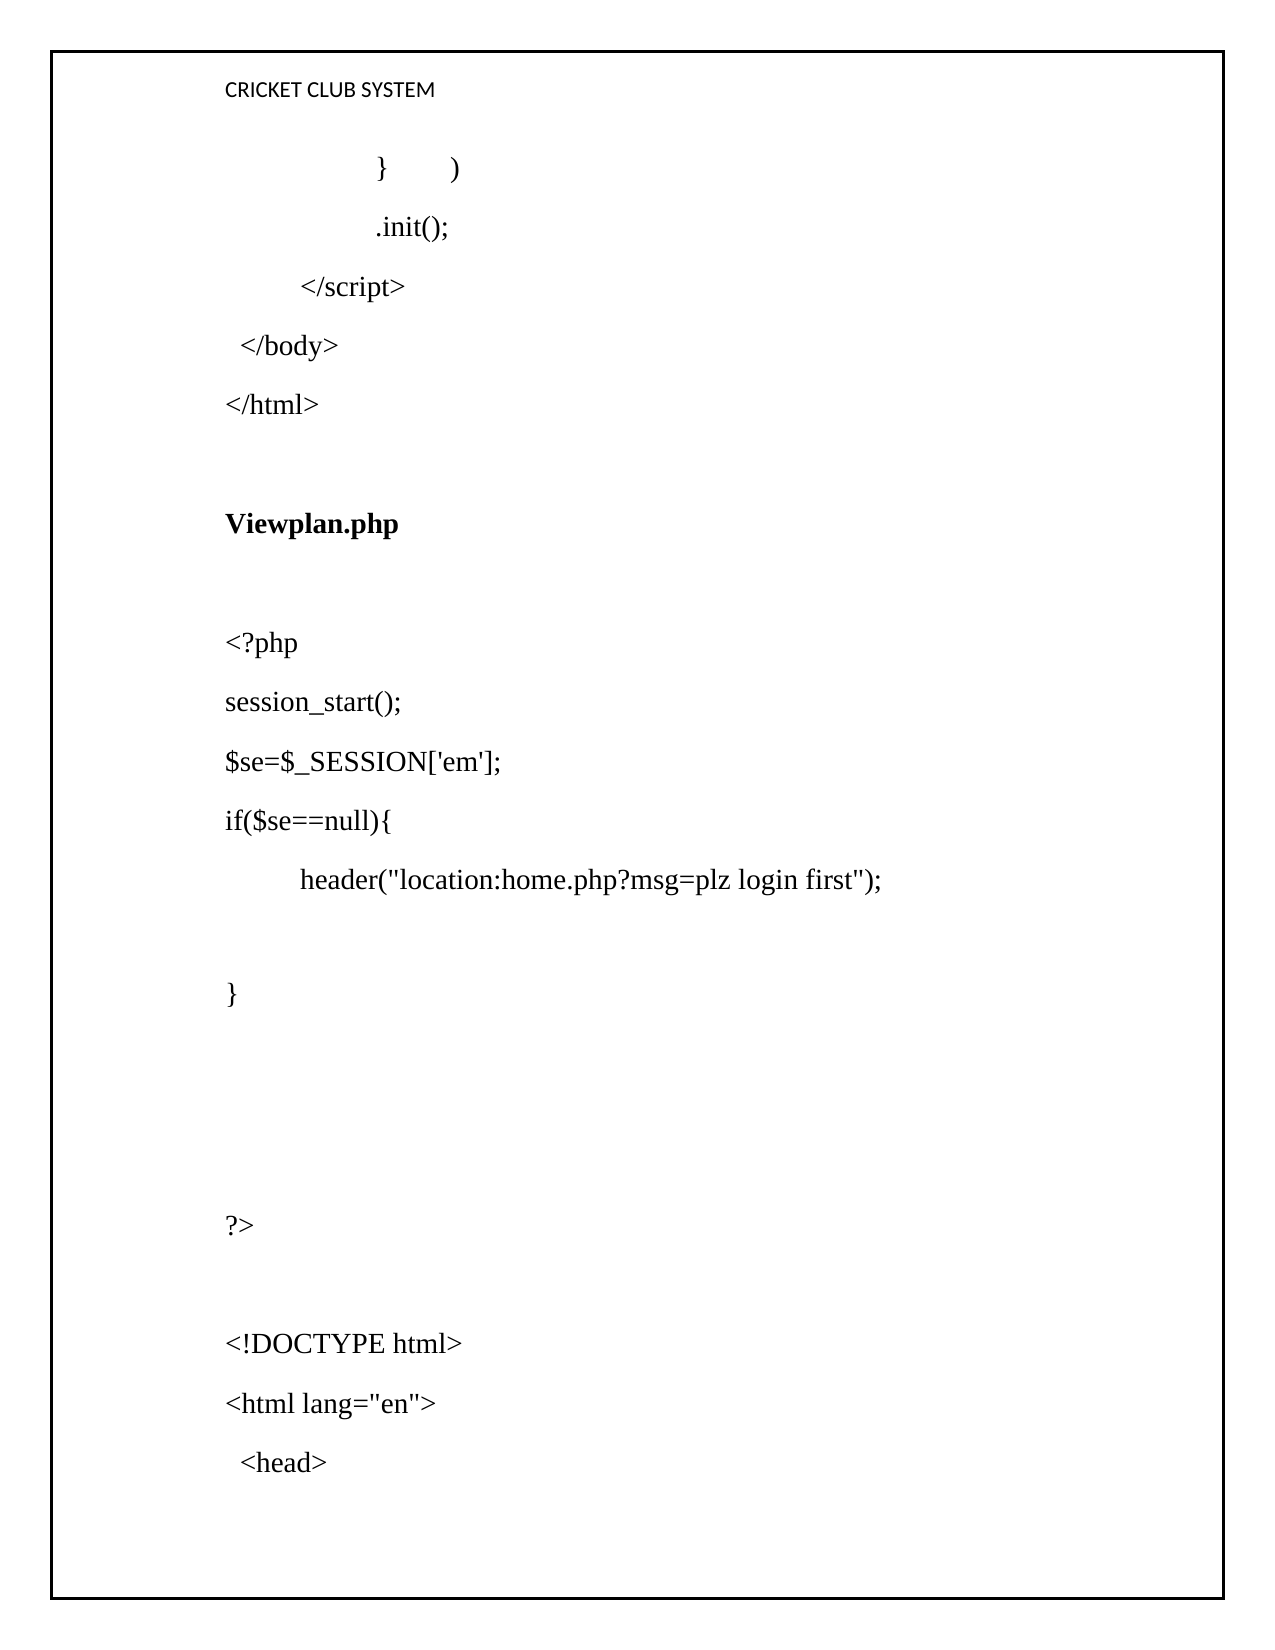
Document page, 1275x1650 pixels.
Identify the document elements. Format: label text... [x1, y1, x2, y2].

text Viewplan.php [225, 506, 1125, 540]
text ?> [225, 1208, 1125, 1241]
text <html lang="en"> [225, 1386, 1125, 1419]
text header("location:home.php?msg=plz login first"); [225, 862, 1125, 896]
text </script> [225, 269, 1125, 302]
text } ) [225, 150, 1125, 183]
text } [225, 976, 1125, 1009]
text </html> [225, 387, 1125, 421]
text if($se==null){ [225, 803, 1125, 837]
text <!DOCTYPE html> [225, 1326, 1125, 1360]
text <head> [225, 1445, 1125, 1479]
text .init(); [225, 209, 1125, 243]
text <?php [225, 625, 1125, 658]
text $se=$_SESSION['em']; [225, 744, 1125, 777]
text session_start(); [225, 684, 1125, 718]
text </body> [225, 328, 1125, 362]
